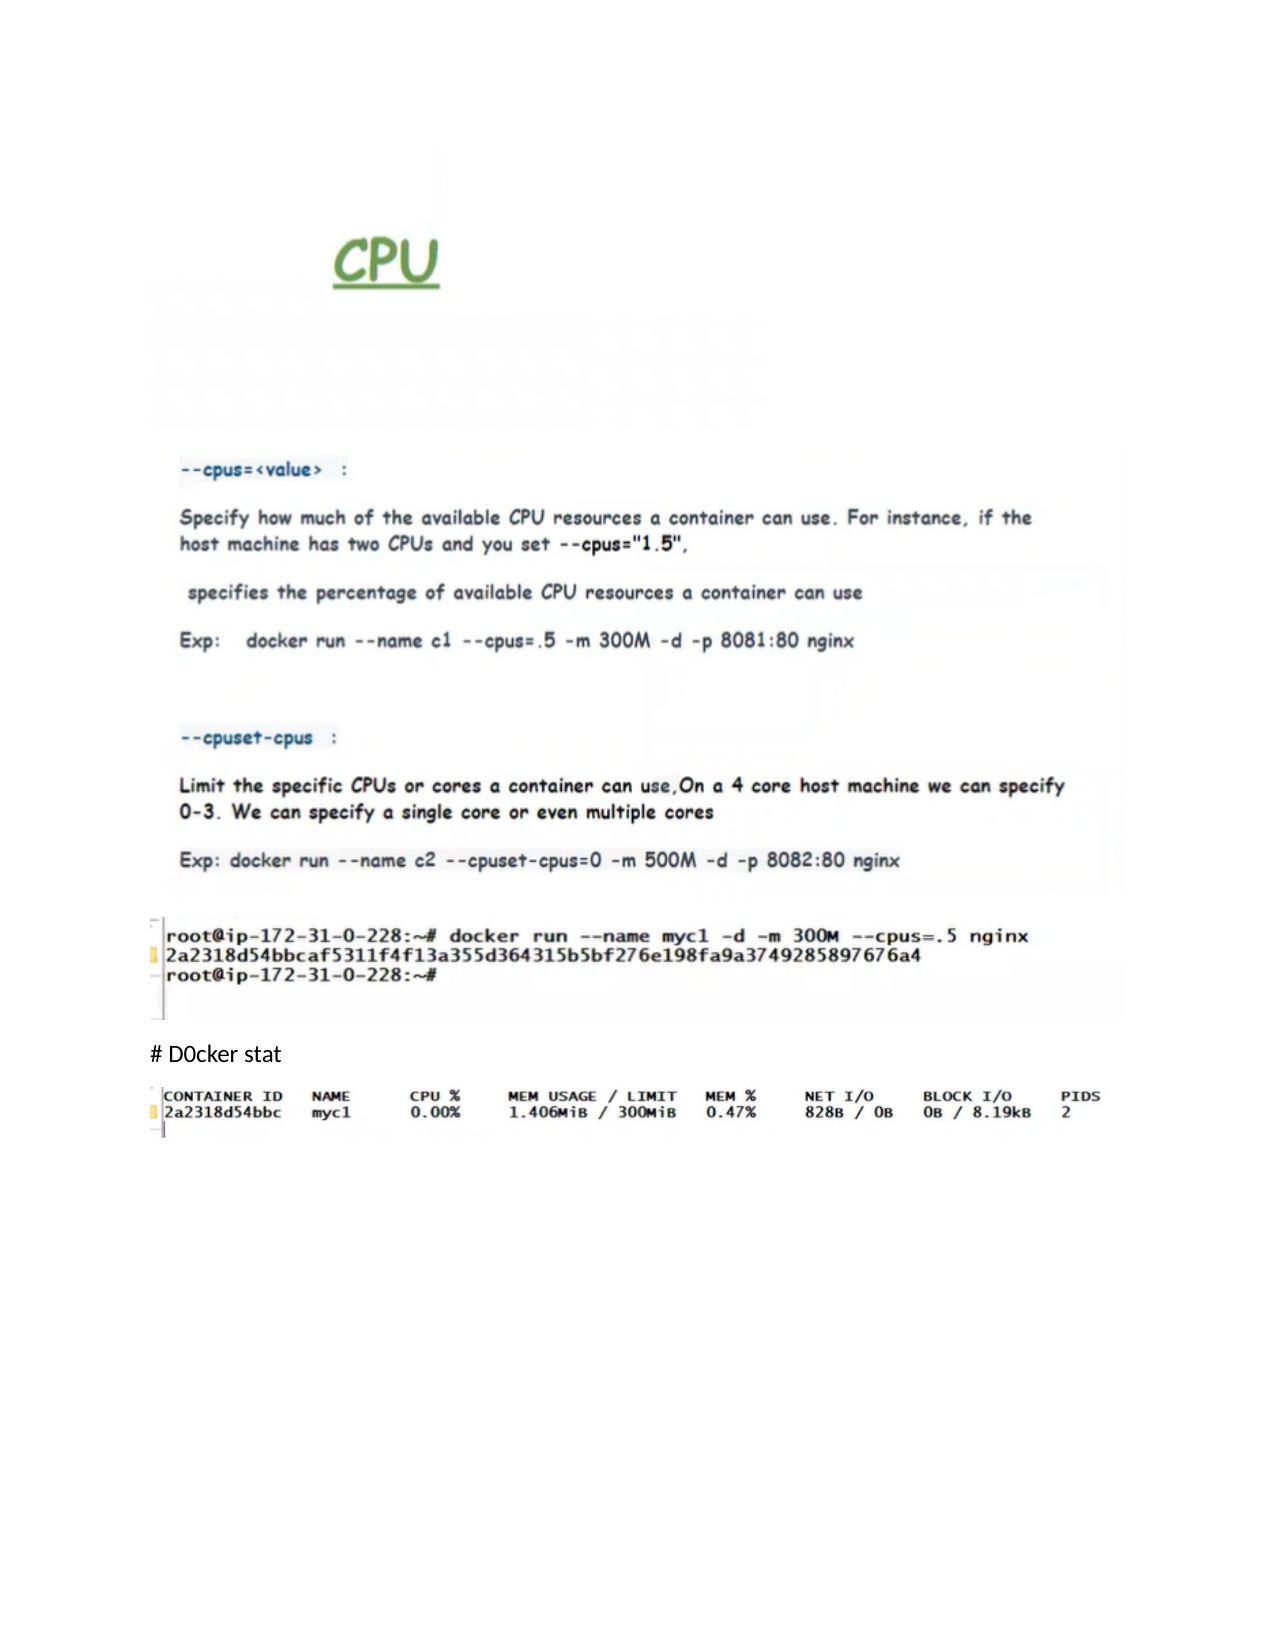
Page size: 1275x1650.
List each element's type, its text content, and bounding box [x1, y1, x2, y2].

picture [150, 917, 1125, 1020]
picture [150, 448, 1125, 899]
text # D0cker stat [150, 1038, 1125, 1069]
picture [150, 1087, 1125, 1138]
picture [150, 150, 768, 430]
